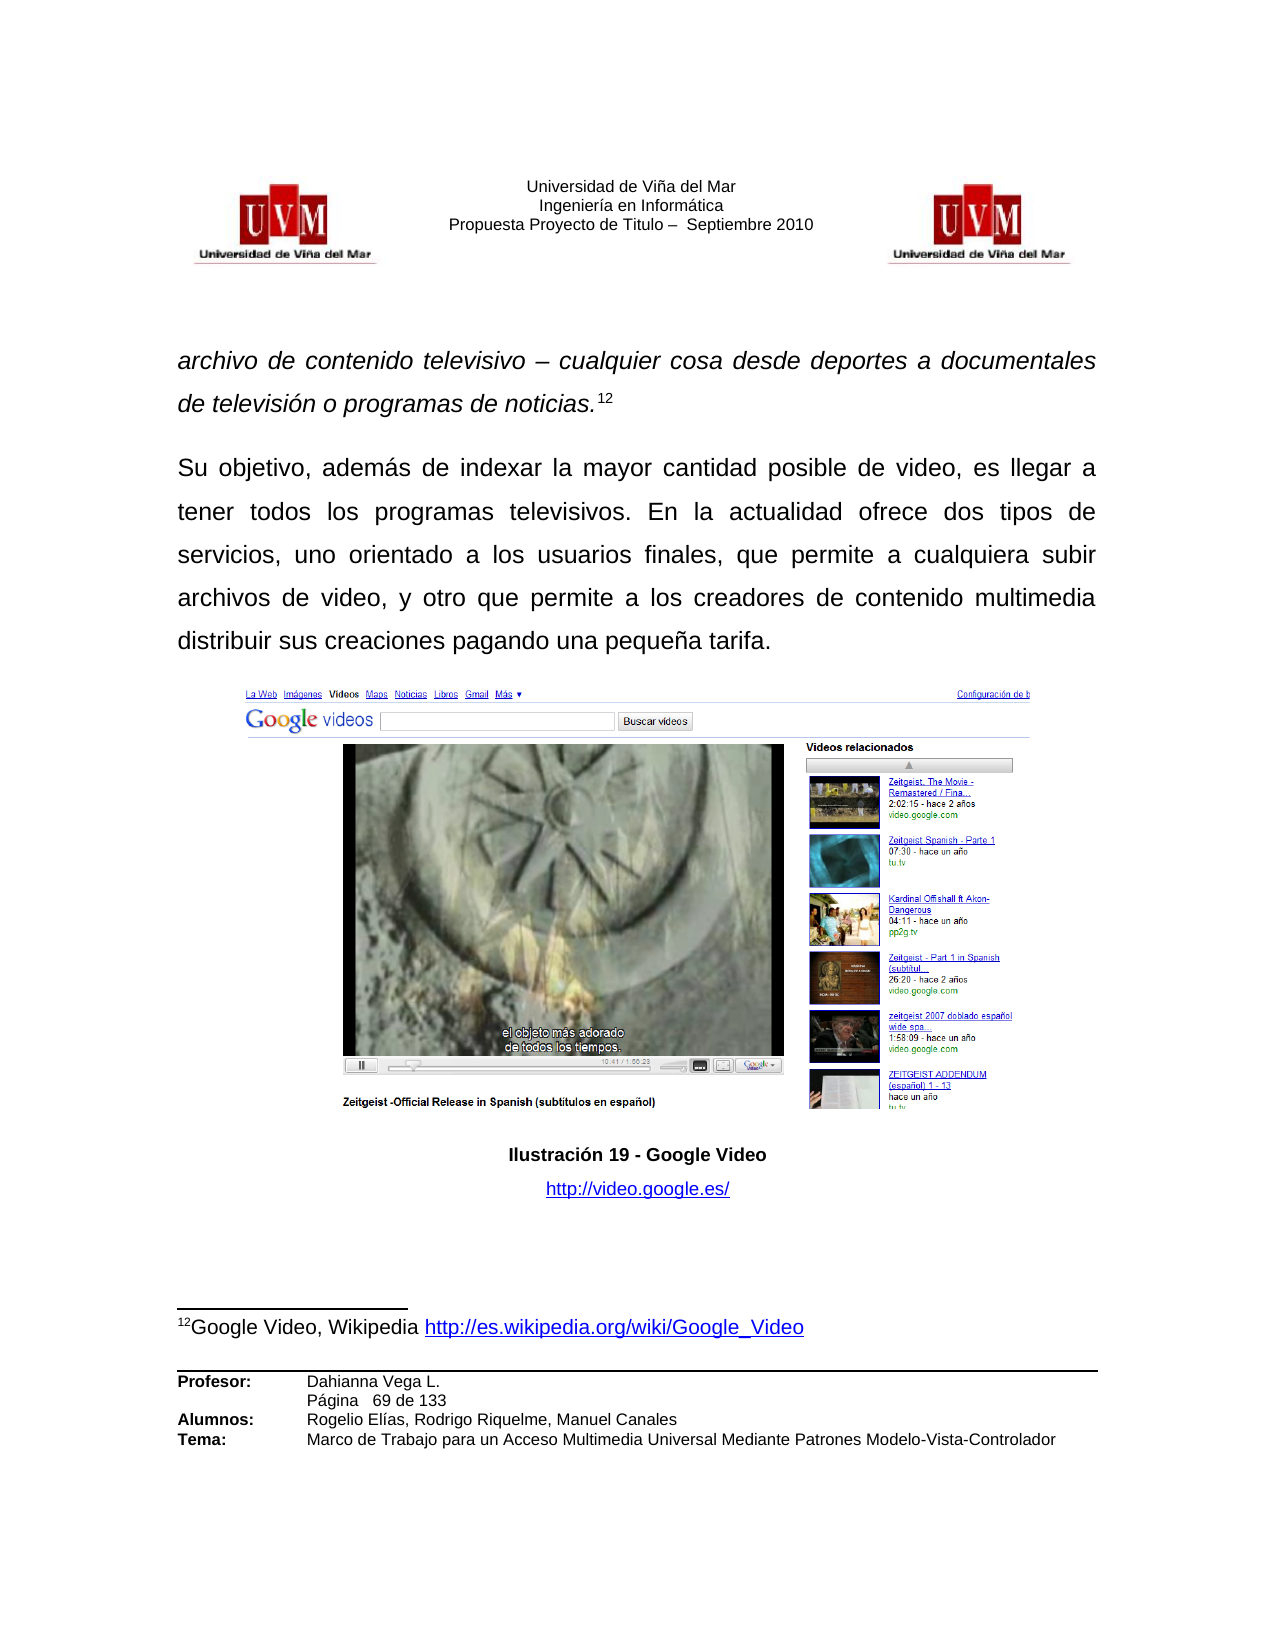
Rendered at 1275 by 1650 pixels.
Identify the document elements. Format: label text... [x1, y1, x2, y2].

picture [177, 176, 390, 267]
picture [245, 690, 1030, 1109]
text http://video.google.es/ [177, 1178, 1098, 1199]
text Su objetivo, además de indexar la mayor cantidad posible de video, es llegar a tener todos los programas televisivos. En la actualidad ofrece dos tipos de servicios, uno orientado a los usuarios finales, que permite a cualquiera subir archivos de video, y otro que permite a los creadores de contenido multimedia distribuir sus creaciones pagando una pequeña tarifa. [177, 453, 1098, 655]
text Ilustración 19 - Google Video [177, 1144, 1098, 1165]
picture [871, 176, 1084, 267]
